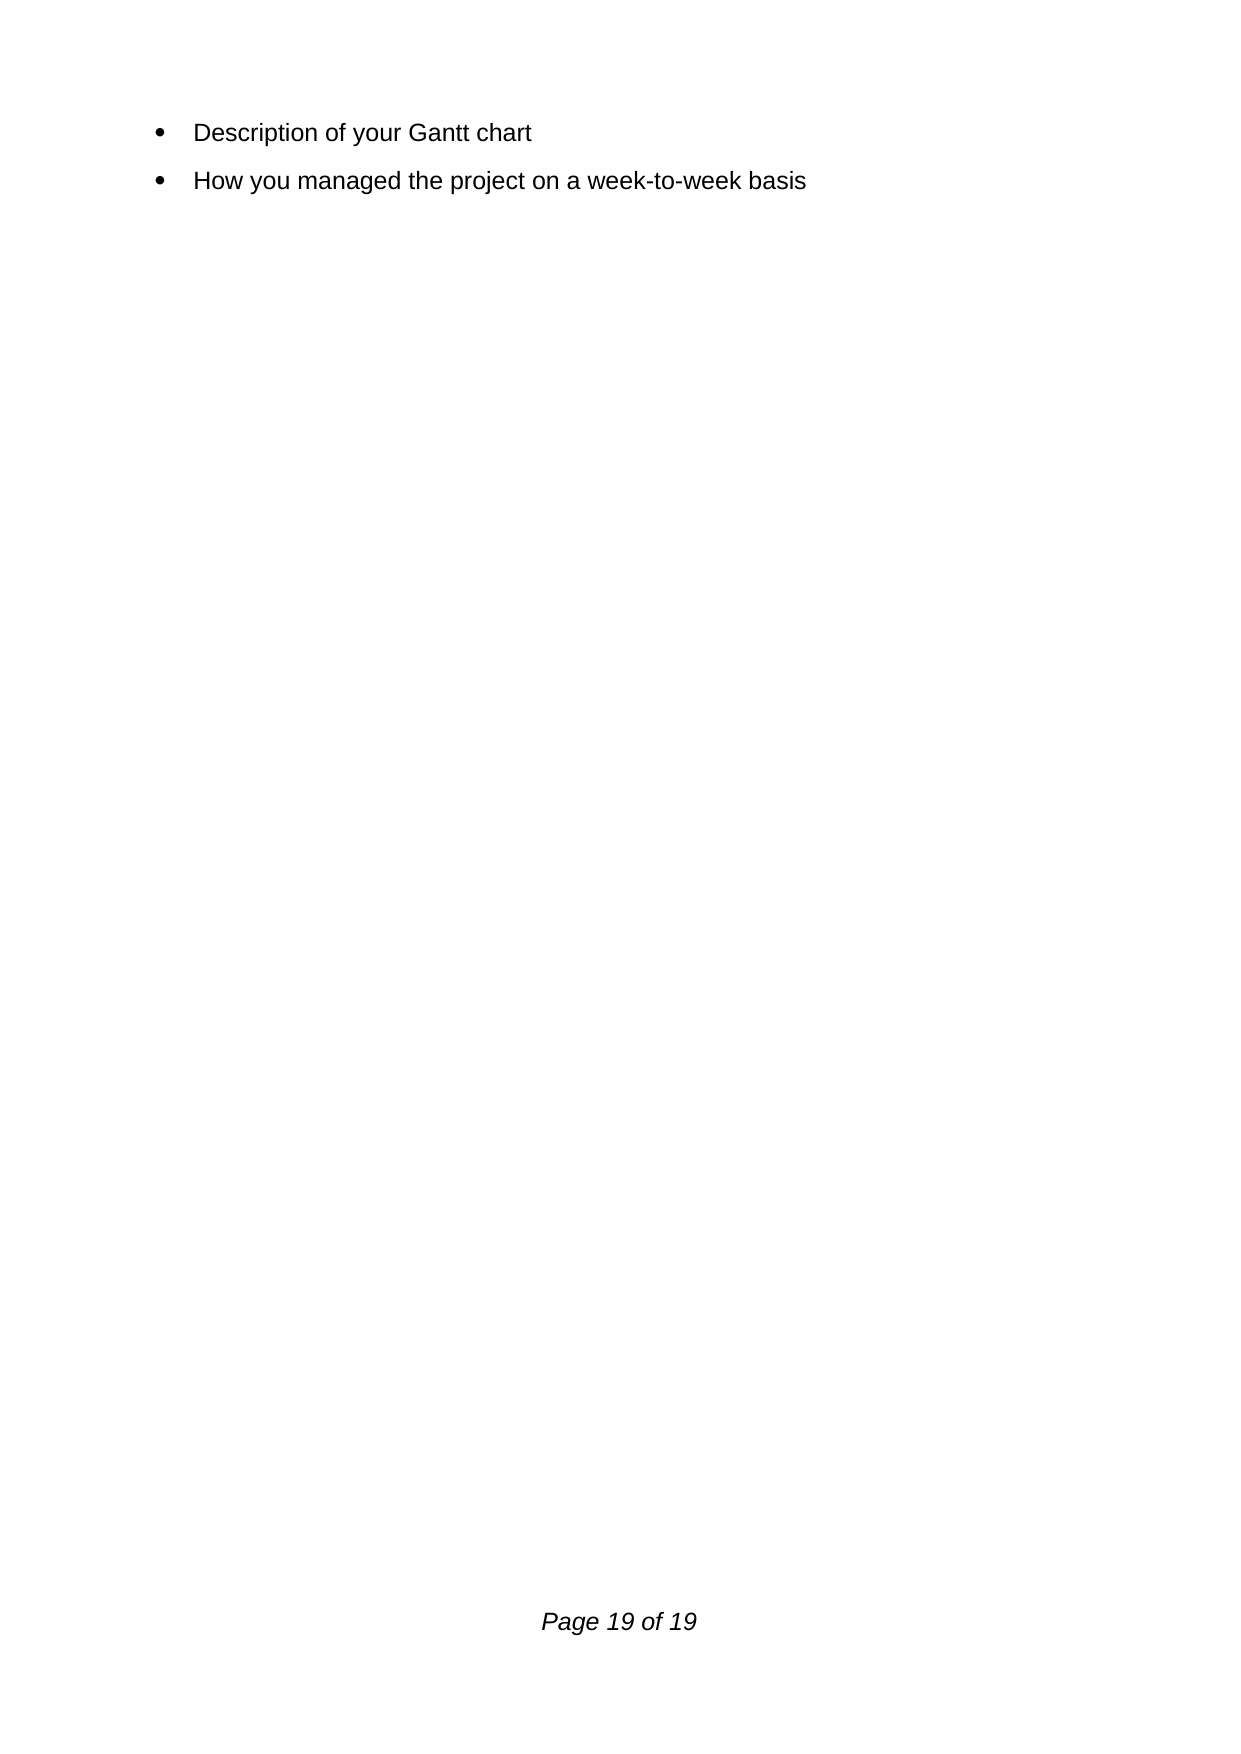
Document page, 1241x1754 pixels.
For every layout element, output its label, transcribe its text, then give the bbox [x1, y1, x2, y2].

list How you managed the project on a week-to-week basis [156, 166, 1122, 195]
list Description of your Gantt chart [156, 118, 1122, 147]
